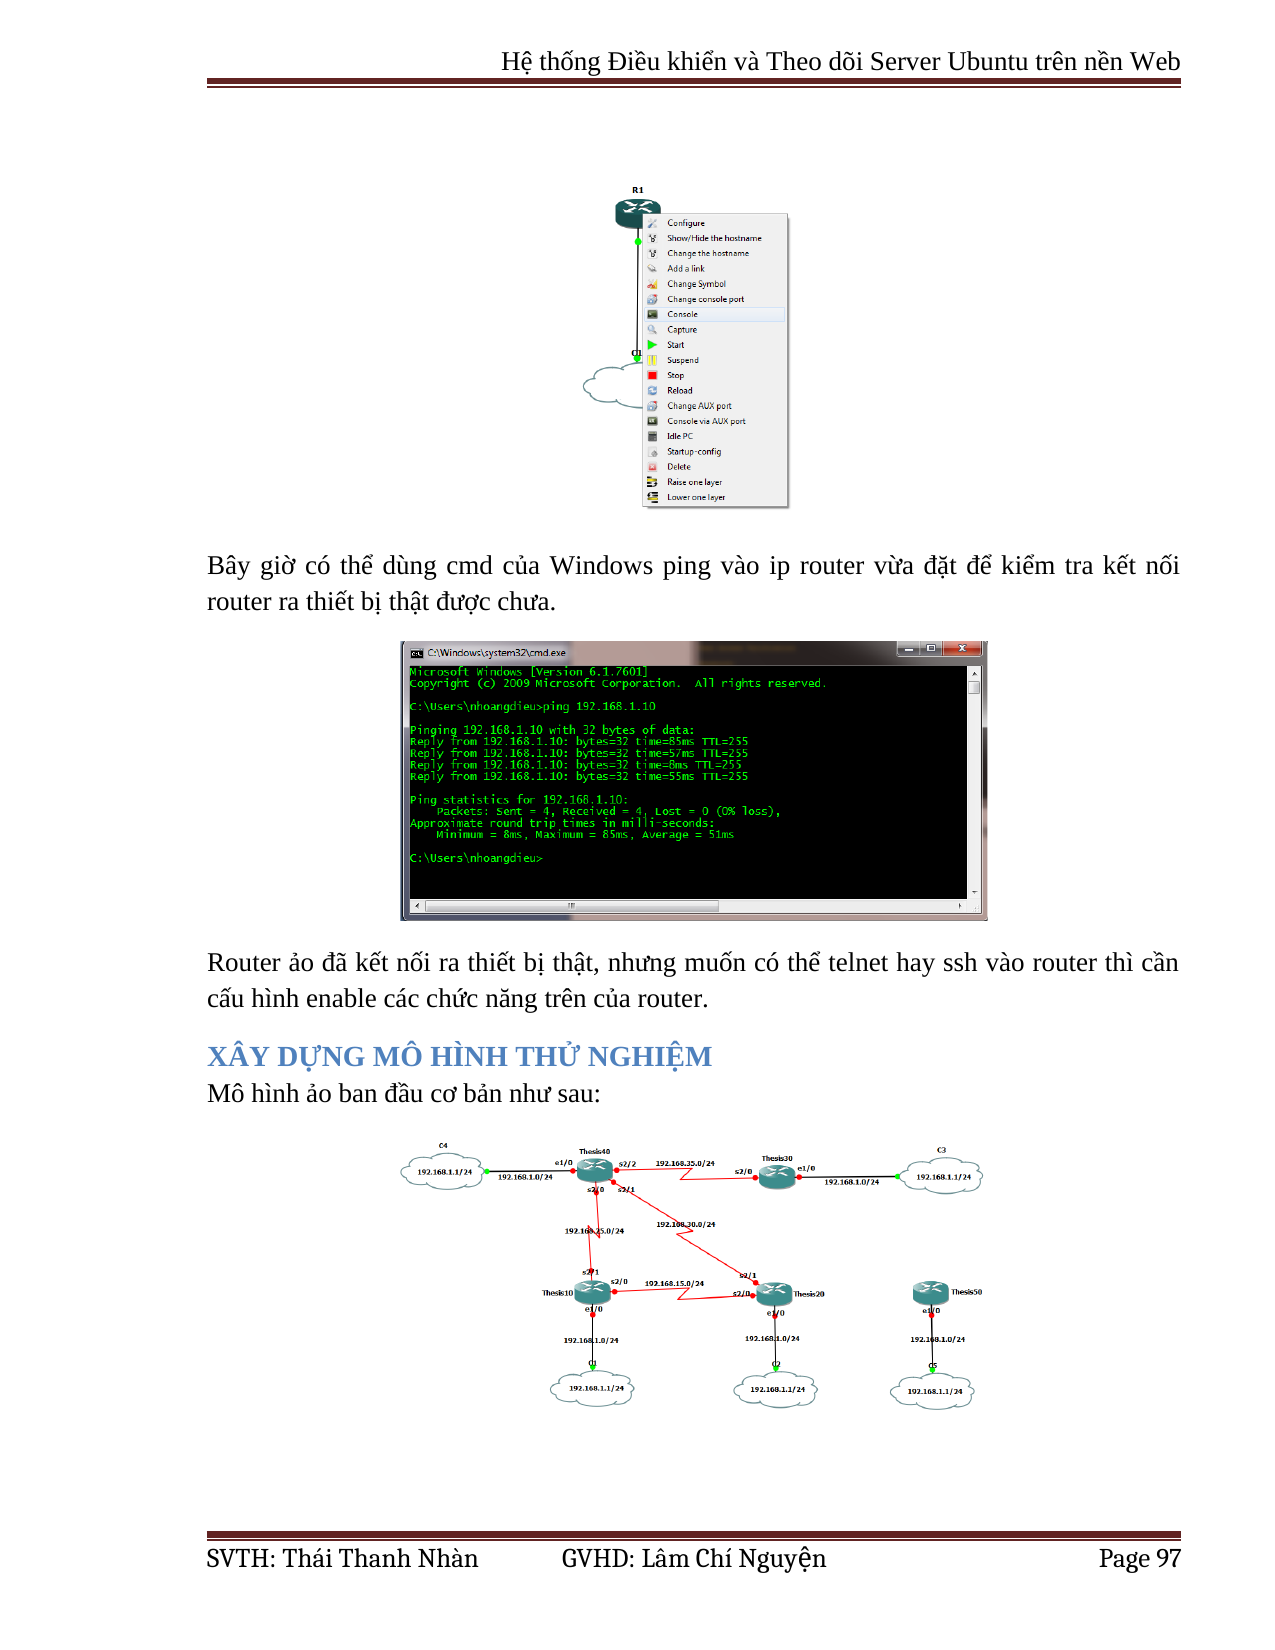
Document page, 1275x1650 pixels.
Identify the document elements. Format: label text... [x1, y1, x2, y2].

picture [393, 1133, 995, 1424]
picture [567, 177, 821, 524]
picture [400, 641, 988, 921]
text Router ảo đã kết nối ra thiết bị thật, nhưng muốn có thể telnet hay ssh vào router thì cần cấu hình enable các chức năng trên của router. [207, 946, 1181, 1013]
text Bây giờ có thể dùng cmd của Windows ping vào ip router vừa đặt để kiểm tra kết nối router ra thiết bị thật được chưa. [207, 549, 1181, 616]
text Mô hình ảo ban đầu cơ bản như sau: [207, 1077, 1181, 1108]
subtitle XÂY DỰNG MÔ HÌNH THỬ NGHIỆM [207, 1039, 1181, 1072]
